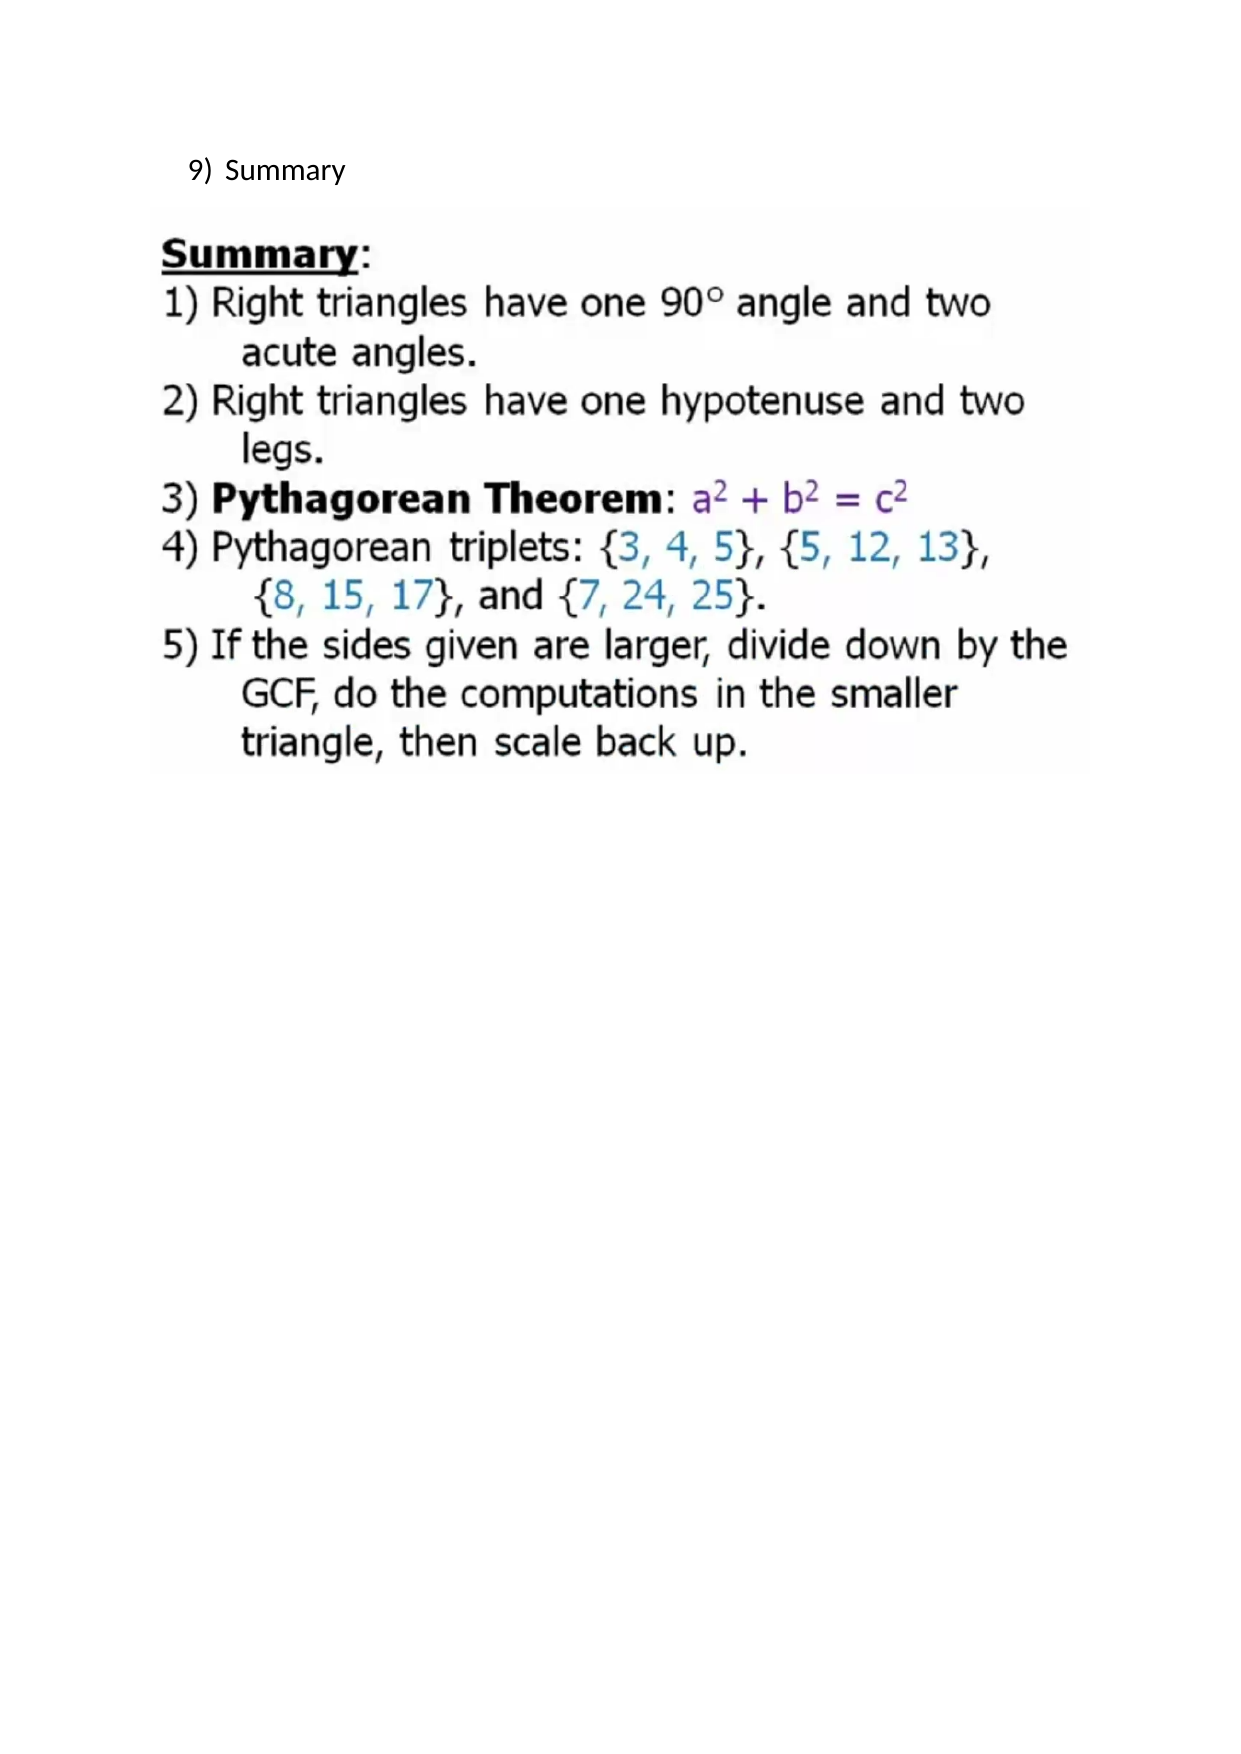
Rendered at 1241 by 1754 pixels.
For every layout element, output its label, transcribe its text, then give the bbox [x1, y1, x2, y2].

picture [150, 207, 1091, 774]
list Summary [187, 150, 1090, 188]
